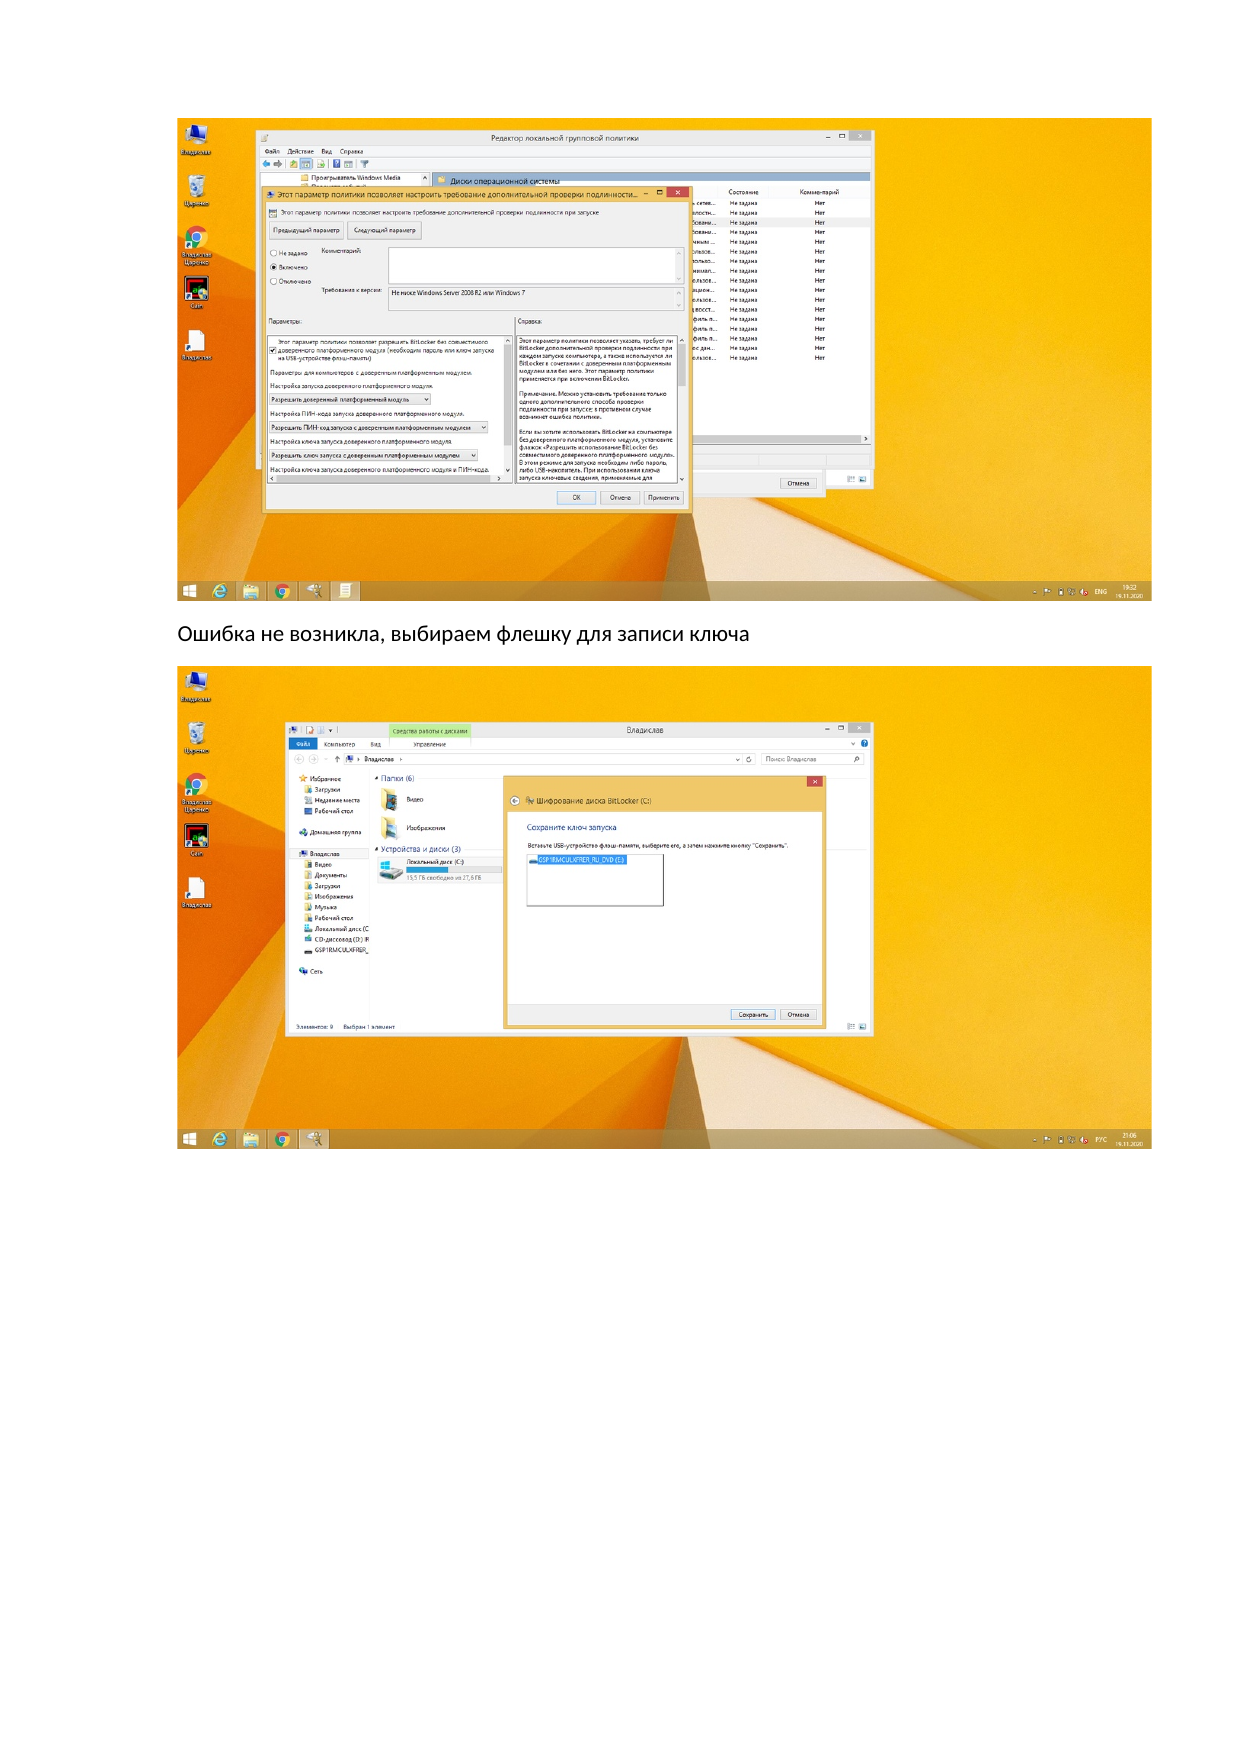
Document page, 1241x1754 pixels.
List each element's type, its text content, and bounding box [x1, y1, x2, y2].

text Ошибка не возникла, выбираем флешку для записи ключа [177, 619, 1152, 647]
picture [177, 118, 1152, 601]
picture [177, 666, 1152, 1149]
